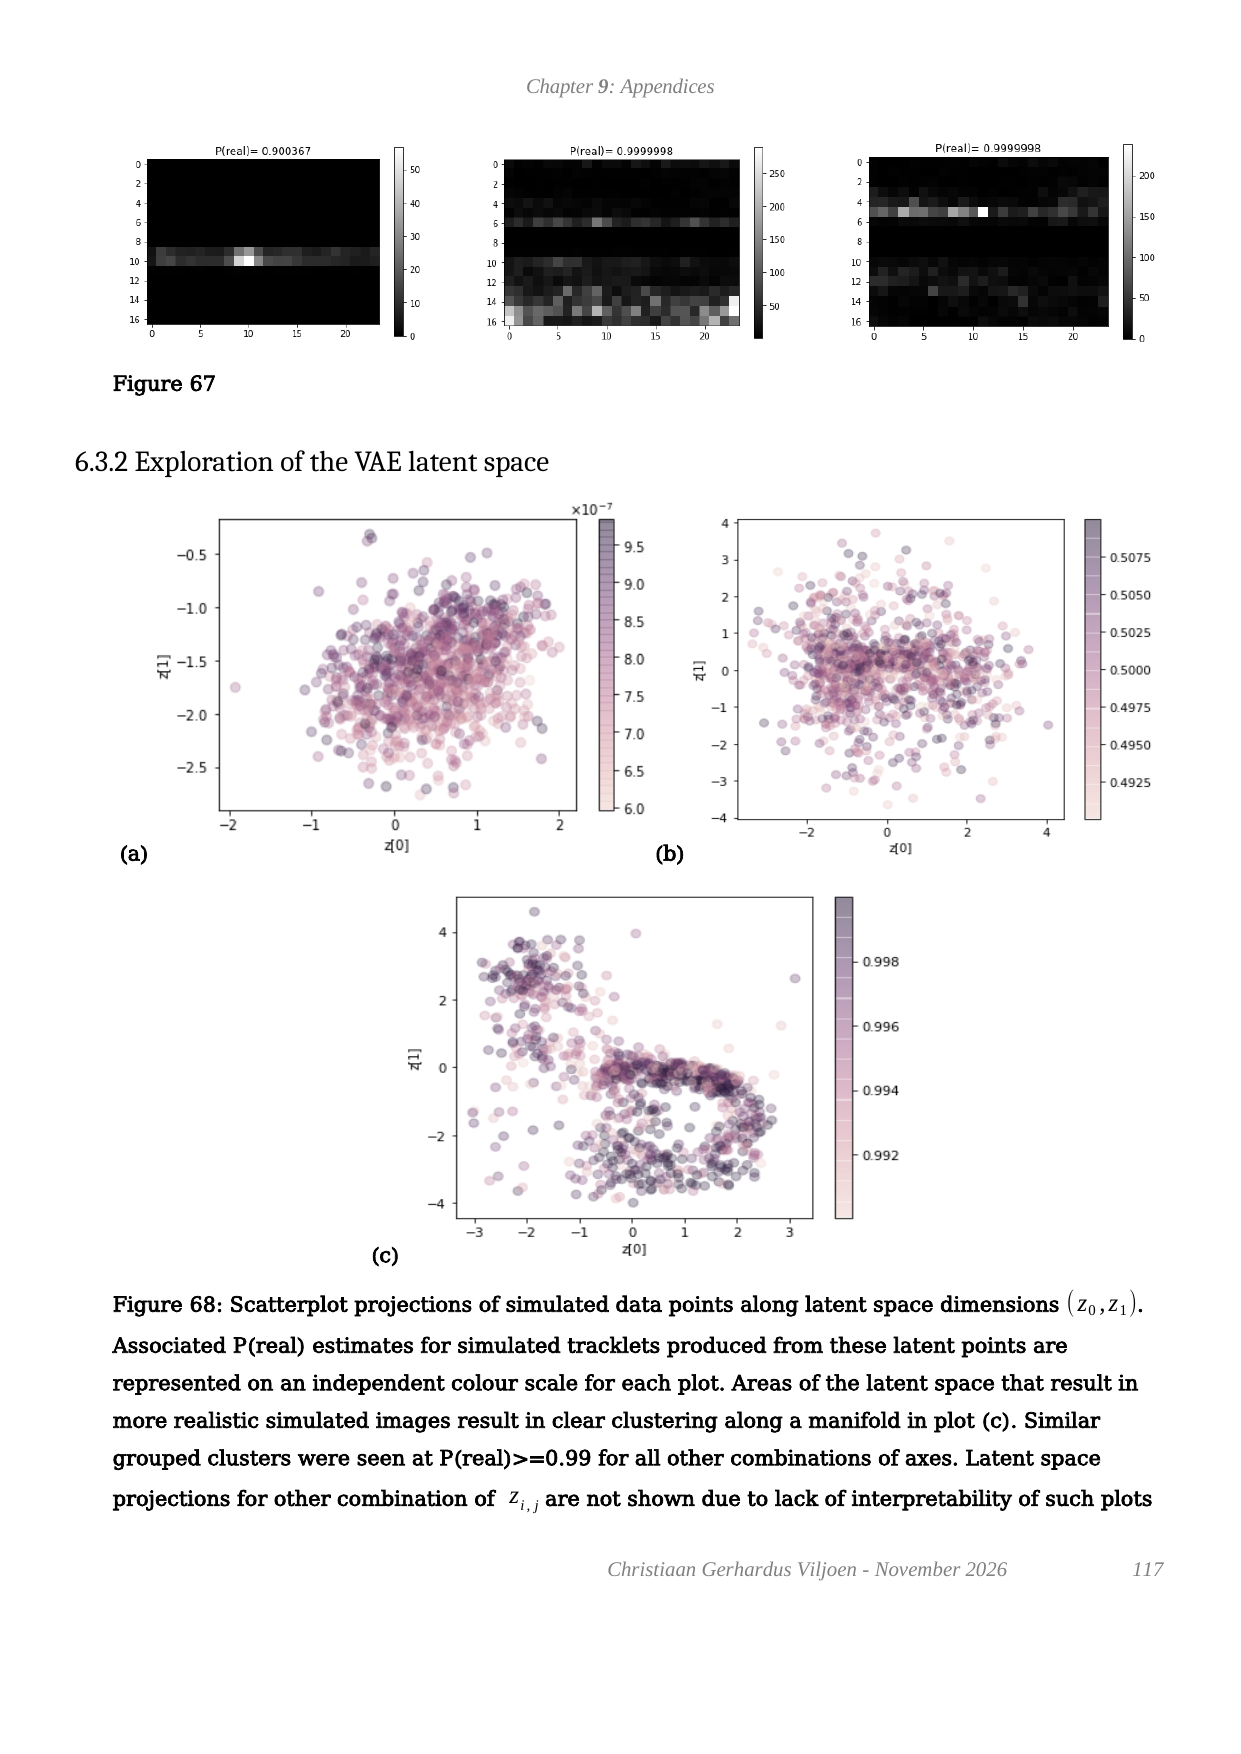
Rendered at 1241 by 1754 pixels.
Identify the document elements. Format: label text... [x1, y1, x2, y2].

picture [123, 138, 426, 347]
subtitle Exploration of the VAE latent space [75, 445, 1165, 479]
table_cell [432, 135, 795, 370]
picture [148, 491, 654, 861]
picture [844, 135, 1160, 350]
picture [399, 885, 908, 1263]
text Figure 67 [112, 370, 1165, 395]
table_cell [795, 135, 1165, 370]
picture [685, 508, 1159, 861]
table_cell [75, 135, 432, 370]
picture [480, 138, 791, 347]
text Figure 68: Scatterplot projections of simulated data points along latent space dimensions . Associated P(real) estimates for simulated tracklets produced from these latent points are represented on an independent colour scale for each plot. Areas of the latent space that result in more realistic simulated images result in clear clustering along a manifold in plot (c). Similar grouped clusters were seen at P(real)>=0.99 for all other combinations of axes. Latent space projections for other combination of are not shown due to lack of interpretability of such plots [112, 1287, 1165, 1513]
